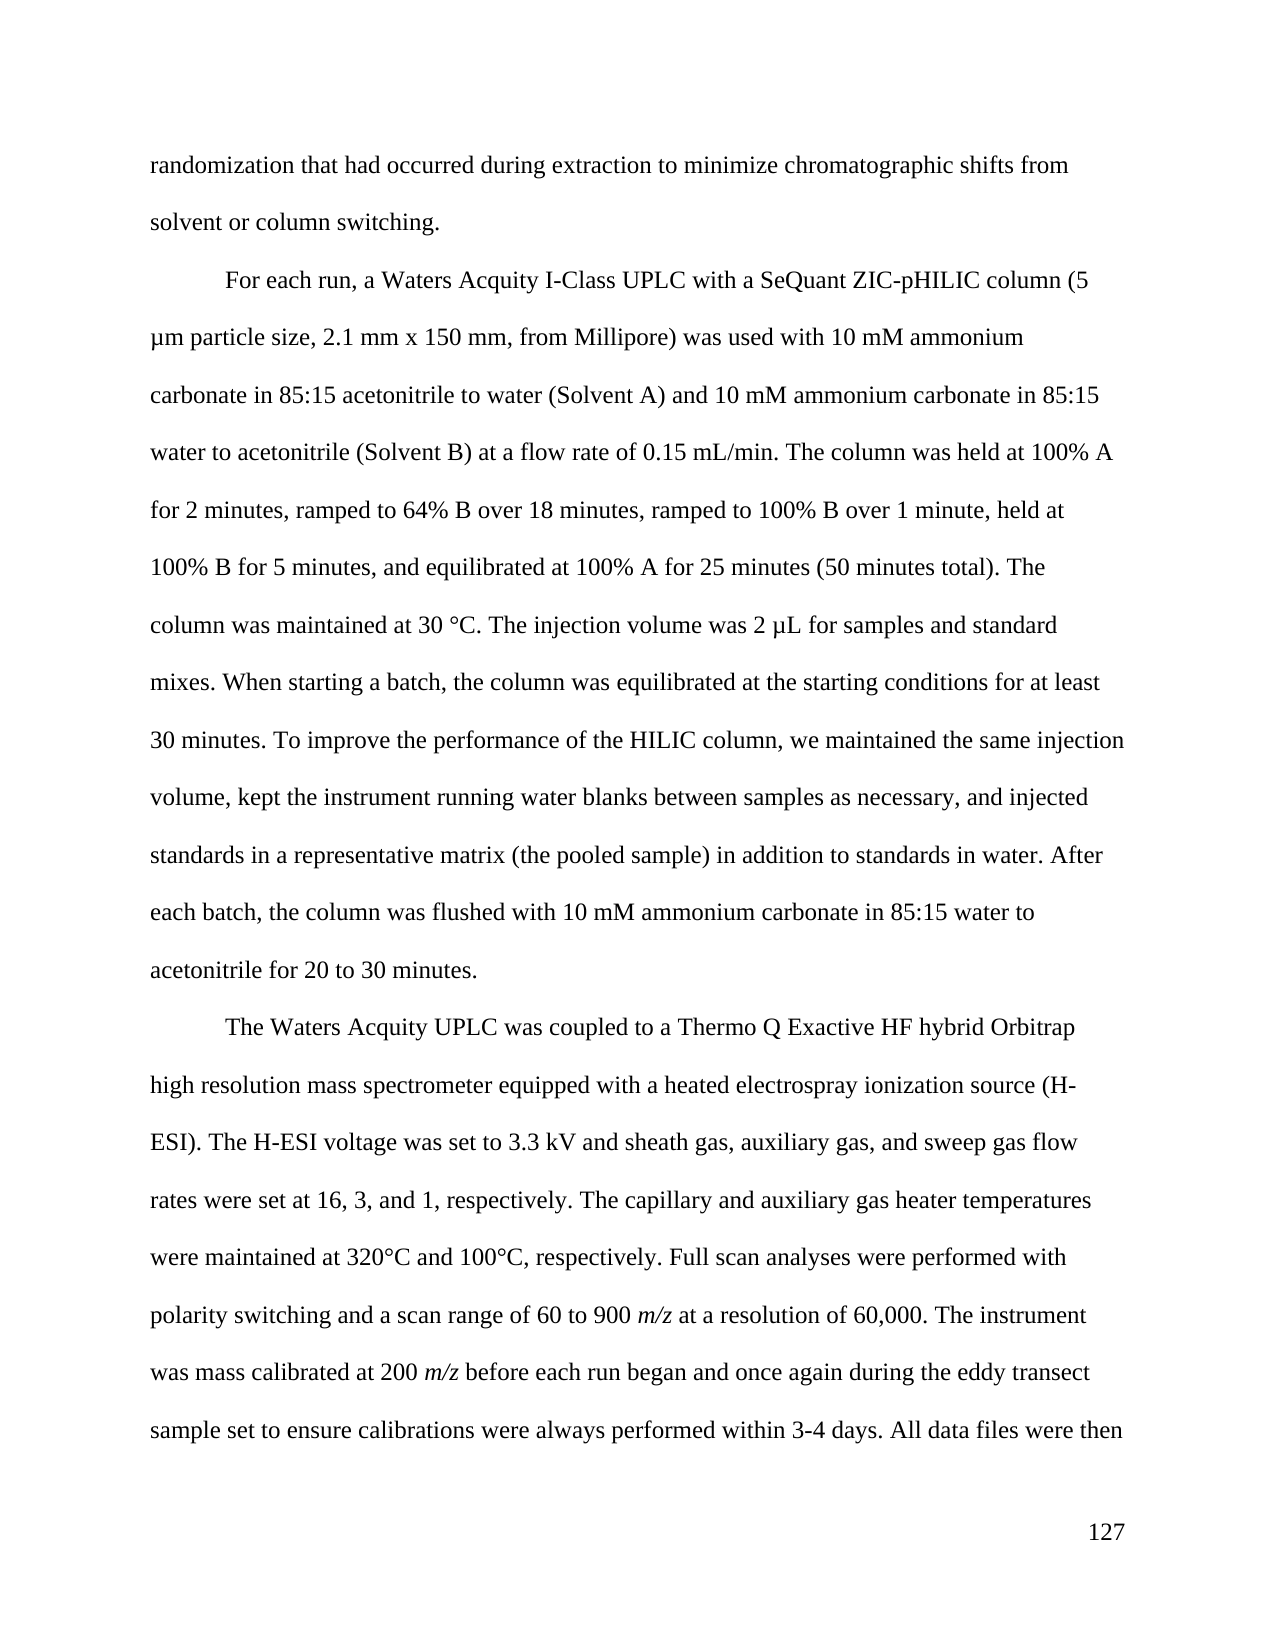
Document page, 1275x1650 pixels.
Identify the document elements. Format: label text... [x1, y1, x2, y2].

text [150, 1012, 1125, 1444]
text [150, 150, 1125, 236]
text For each run, a Waters Acquity I-Class UPLC with a SeQuant ZIC-pHILIC column (5 µm particle size, 2.1 mm x 150 mm, from Millipore) was used with 10 mM ammonium carbonate in 85:15 acetonitrile to water (Solvent A) and 10 mM ammonium carbonate in 85:15 water to acetonitrile (Solvent B) at a flow rate of 0.15 mL/min. The column was held at 100% A for 2 minutes, ramped to 64% B over 18 minutes, ramped to 100% B over 1 minute, held at 100% B for 5 minutes, and equilibrated at 100% A for 25 minutes (50 minutes total). The column was maintained at 30 °C. The injection volume was 2 µL for samples and standard mixes. When starting a batch, the column was equilibrated at the starting conditions for at least 30 minutes. To improve the performance of the HILIC column, we maintained the same injection volume, kept the instrument running water blanks between samples as necessary, and injected standards in a representative matrix (the pooled sample) in addition to standards in water. After each batch, the column was flushed with 10 mM ammonium carbonate in 85:15 water to acetonitrile for 20 to 30 minutes. [150, 265, 1125, 984]
